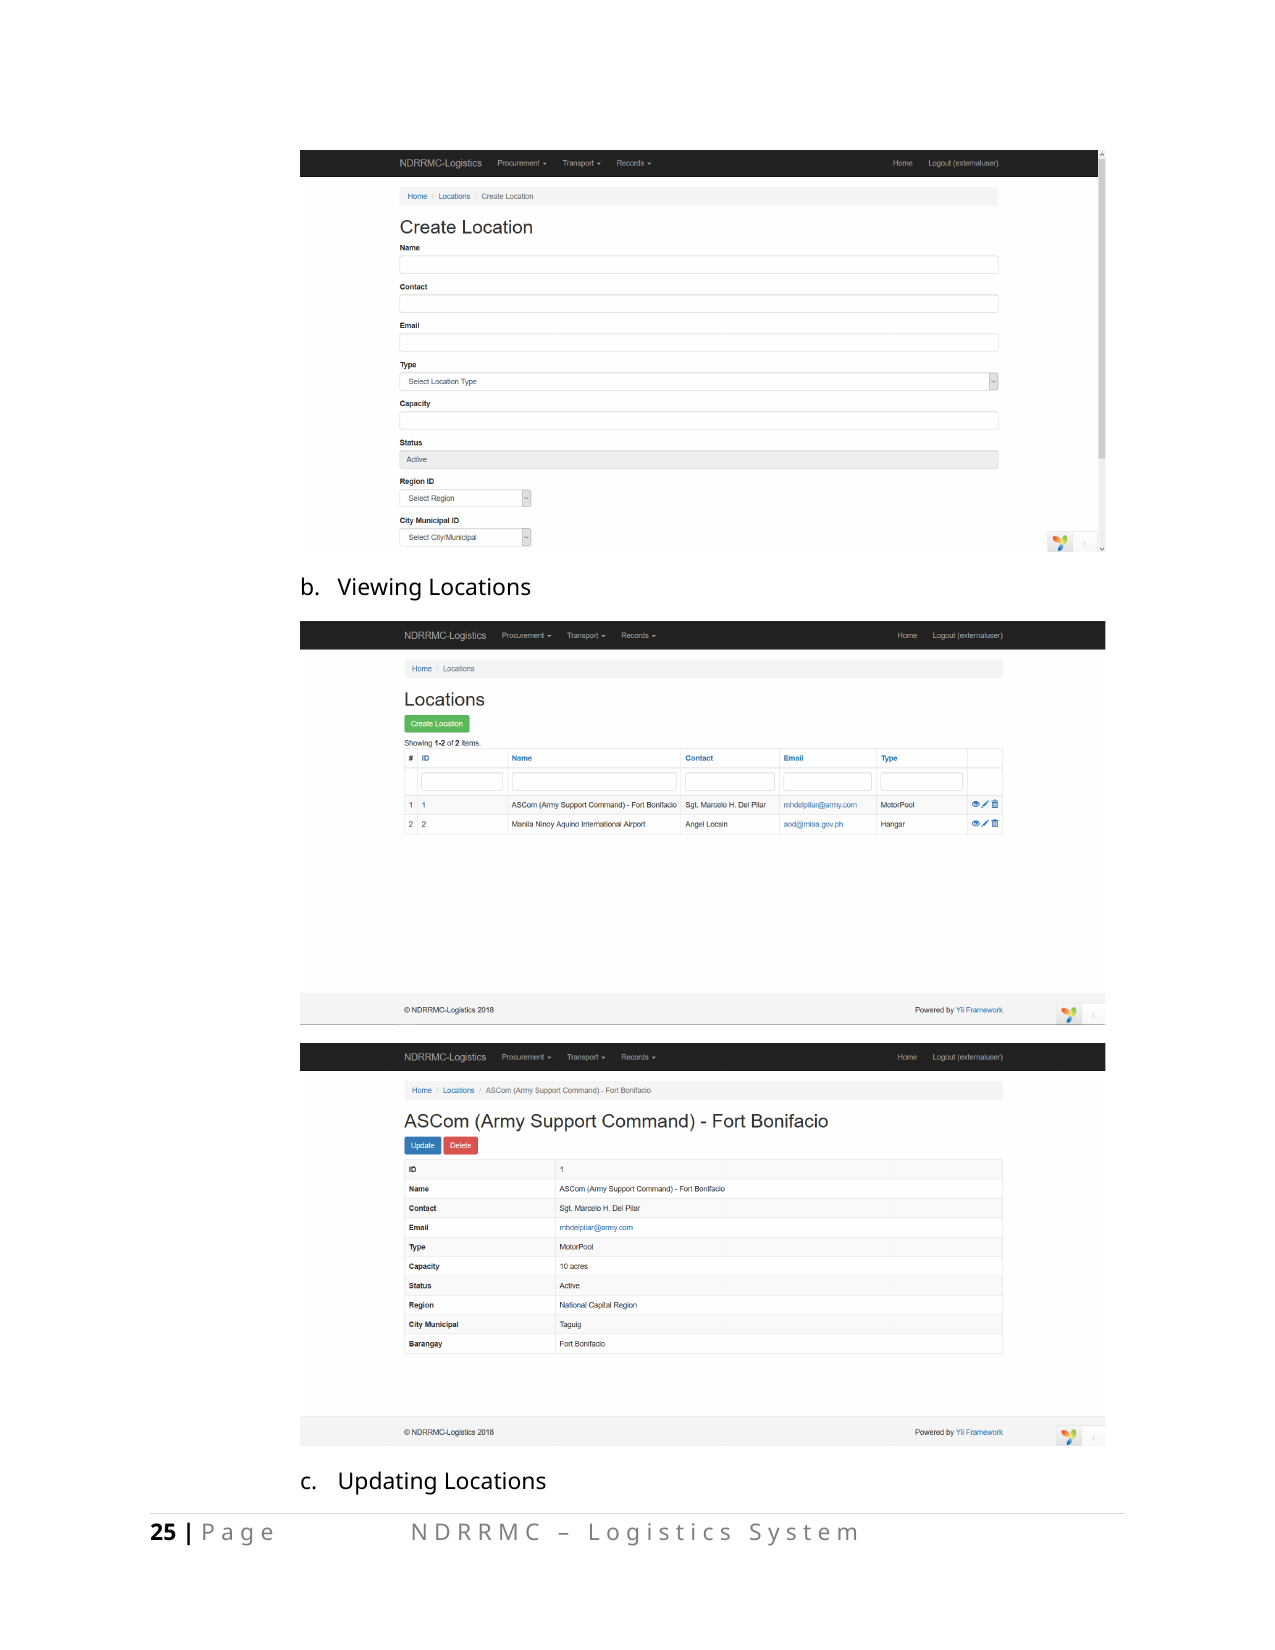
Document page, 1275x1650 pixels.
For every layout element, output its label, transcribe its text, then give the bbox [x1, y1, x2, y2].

picture [300, 150, 1106, 552]
picture [300, 621, 1106, 1025]
list Viewing Locations [300, 571, 1125, 602]
list Updating Locations [300, 1465, 1125, 1496]
picture [300, 1043, 1106, 1446]
